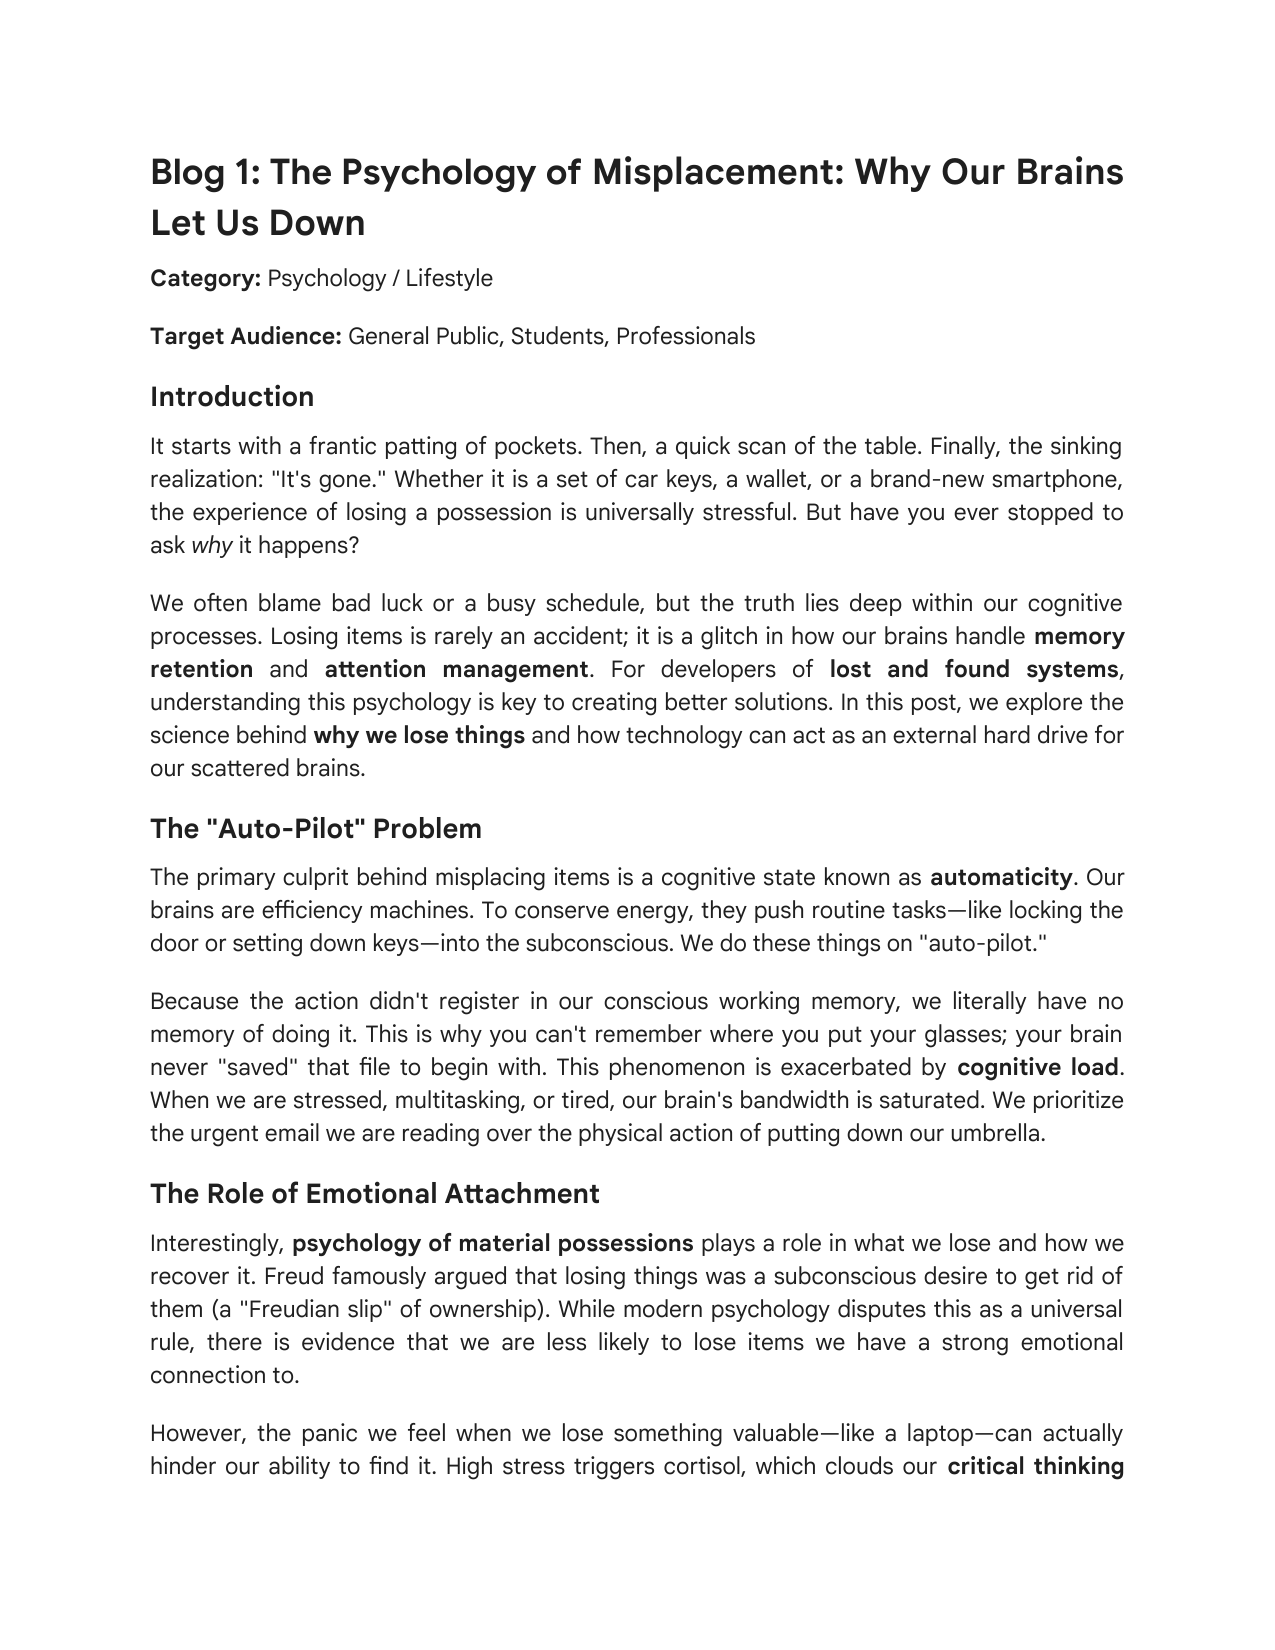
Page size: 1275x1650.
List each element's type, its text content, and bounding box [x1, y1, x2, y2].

subtitle Introduction [150, 380, 1125, 414]
text It starts with a frantic patting of pockets. Then, a quick scan of the table. Finally, the sinking realization: "It's gone." Whether it is a set of car keys, a wallet, or a brand-new smartphone, the experience of losing a possession is universally stressful. But have you ever stopped to ask why it happens? [150, 432, 1125, 560]
text Target Audience: General Public, Students, Professionals [150, 322, 1125, 351]
text The primary culprit behind misplacing items is a cognitive state known as automaticity. Our brains are efficiency machines. To conserve energy, they push routine tasks—like locking the door or setting down keys—into the subconscious. We do these things on "auto-pilot." [150, 863, 1125, 958]
text Interestingly, psychology of material possessions plays a role in what we lose and how we recover it. Freud famously argued that losing things was a subconscious desire to get rid of them (a "Freudian slip" of ownership). While modern psychology disputes this as a universal rule, there is evidence that we are less likely to lose items we have a strong emotional connection to. [150, 1229, 1125, 1390]
subtitle The Role of Emotional Attachment [150, 1178, 1125, 1212]
text Category: Psychology / Lifestyle [150, 264, 1125, 293]
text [150, 1419, 1125, 1481]
text Because the action didn't register in our conscious working memory, we literally have no memory of doing it. This is why you can't remember where you put your glasses; your brain never "saved" that file to begin with. This phenomenon is exacerbated by cognitive load. When we are stressed, multitasking, or tired, our brain's bandwidth is saturated. We prioritize the urgent email we are reading over the physical action of putting down our umbrella. [150, 988, 1125, 1148]
text We often blame bad luck or a busy schedule, but the truth lies deep within our cognitive processes. Losing items is rarely an accident; it is a glitch in how our brains handle memory retention and attention management. For developers of lost and found systems, understanding this psychology is key to creating better solutions. In this post, we explore the science behind why we lose things and how technology can act as an external hard drive for our scattered brains. [150, 589, 1125, 783]
subtitle The "Auto-Pilot" Problem [150, 812, 1125, 846]
subtitle Blog 1: The Psychology of Misplacement: Why Our Brains Let Us Down [150, 150, 1125, 245]
